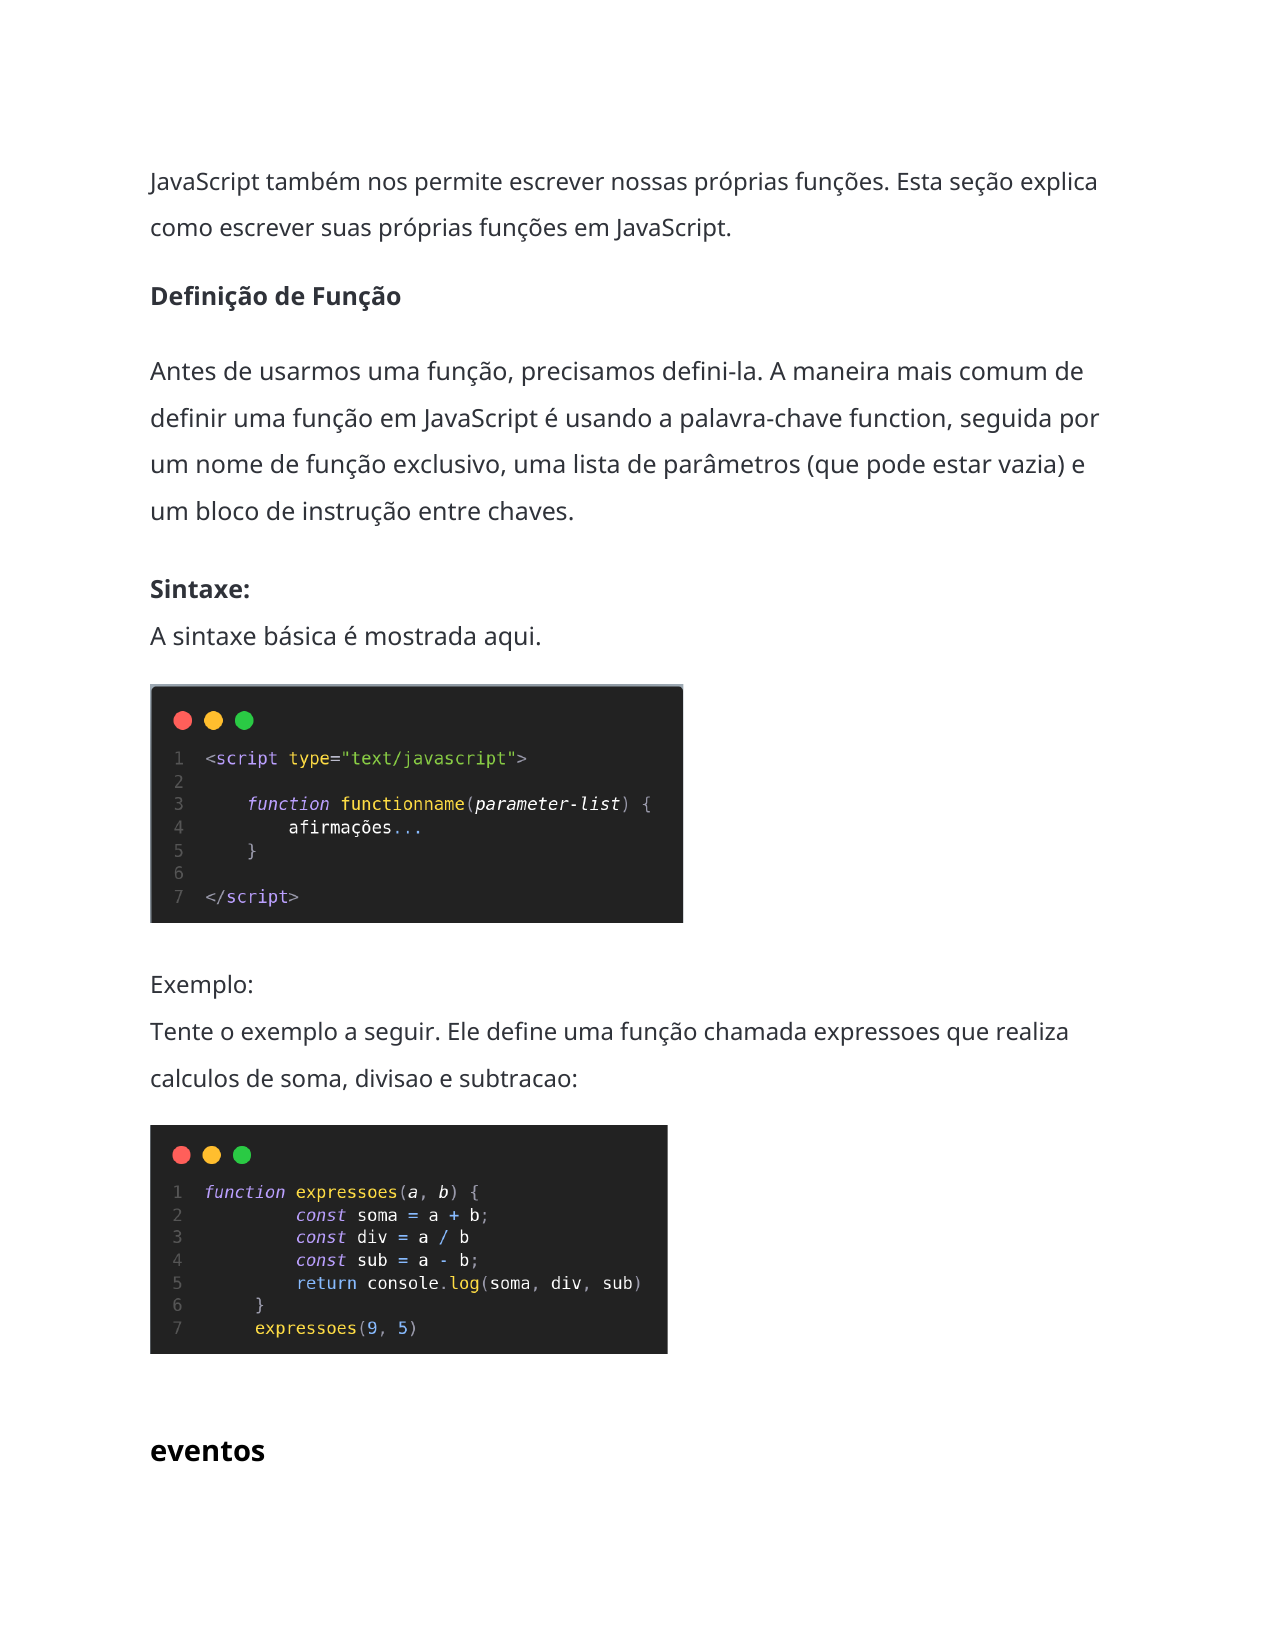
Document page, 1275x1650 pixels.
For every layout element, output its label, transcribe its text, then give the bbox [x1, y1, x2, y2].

text Exemplo: Tente o exemplo a seguir. Ele define uma função chamada expressoes que realiza calculos de soma, divisao e subtracao: [150, 954, 1125, 1094]
text JavaScript também nos permite escrever nossas próprias funções. Esta seção explica como escrever suas próprias funções em JavaScript. [150, 150, 1125, 244]
text eventos [150, 1430, 1125, 1469]
text Antes de usarmos uma função, precisamos defini-la. A maneira mais comum de definir uma função em JavaScript é usando a palavra-chave function, seguida por um nome de função exclusivo, uma lista de parâmetros (que pode estar vazia) e um bloco de instrução entre chaves. [150, 341, 1125, 528]
text Definição de Função [150, 275, 1125, 312]
text Sintaxe: A sintaxe básica é mostrada aqui. [150, 559, 1125, 653]
picture [150, 684, 684, 923]
picture [150, 1125, 668, 1354]
